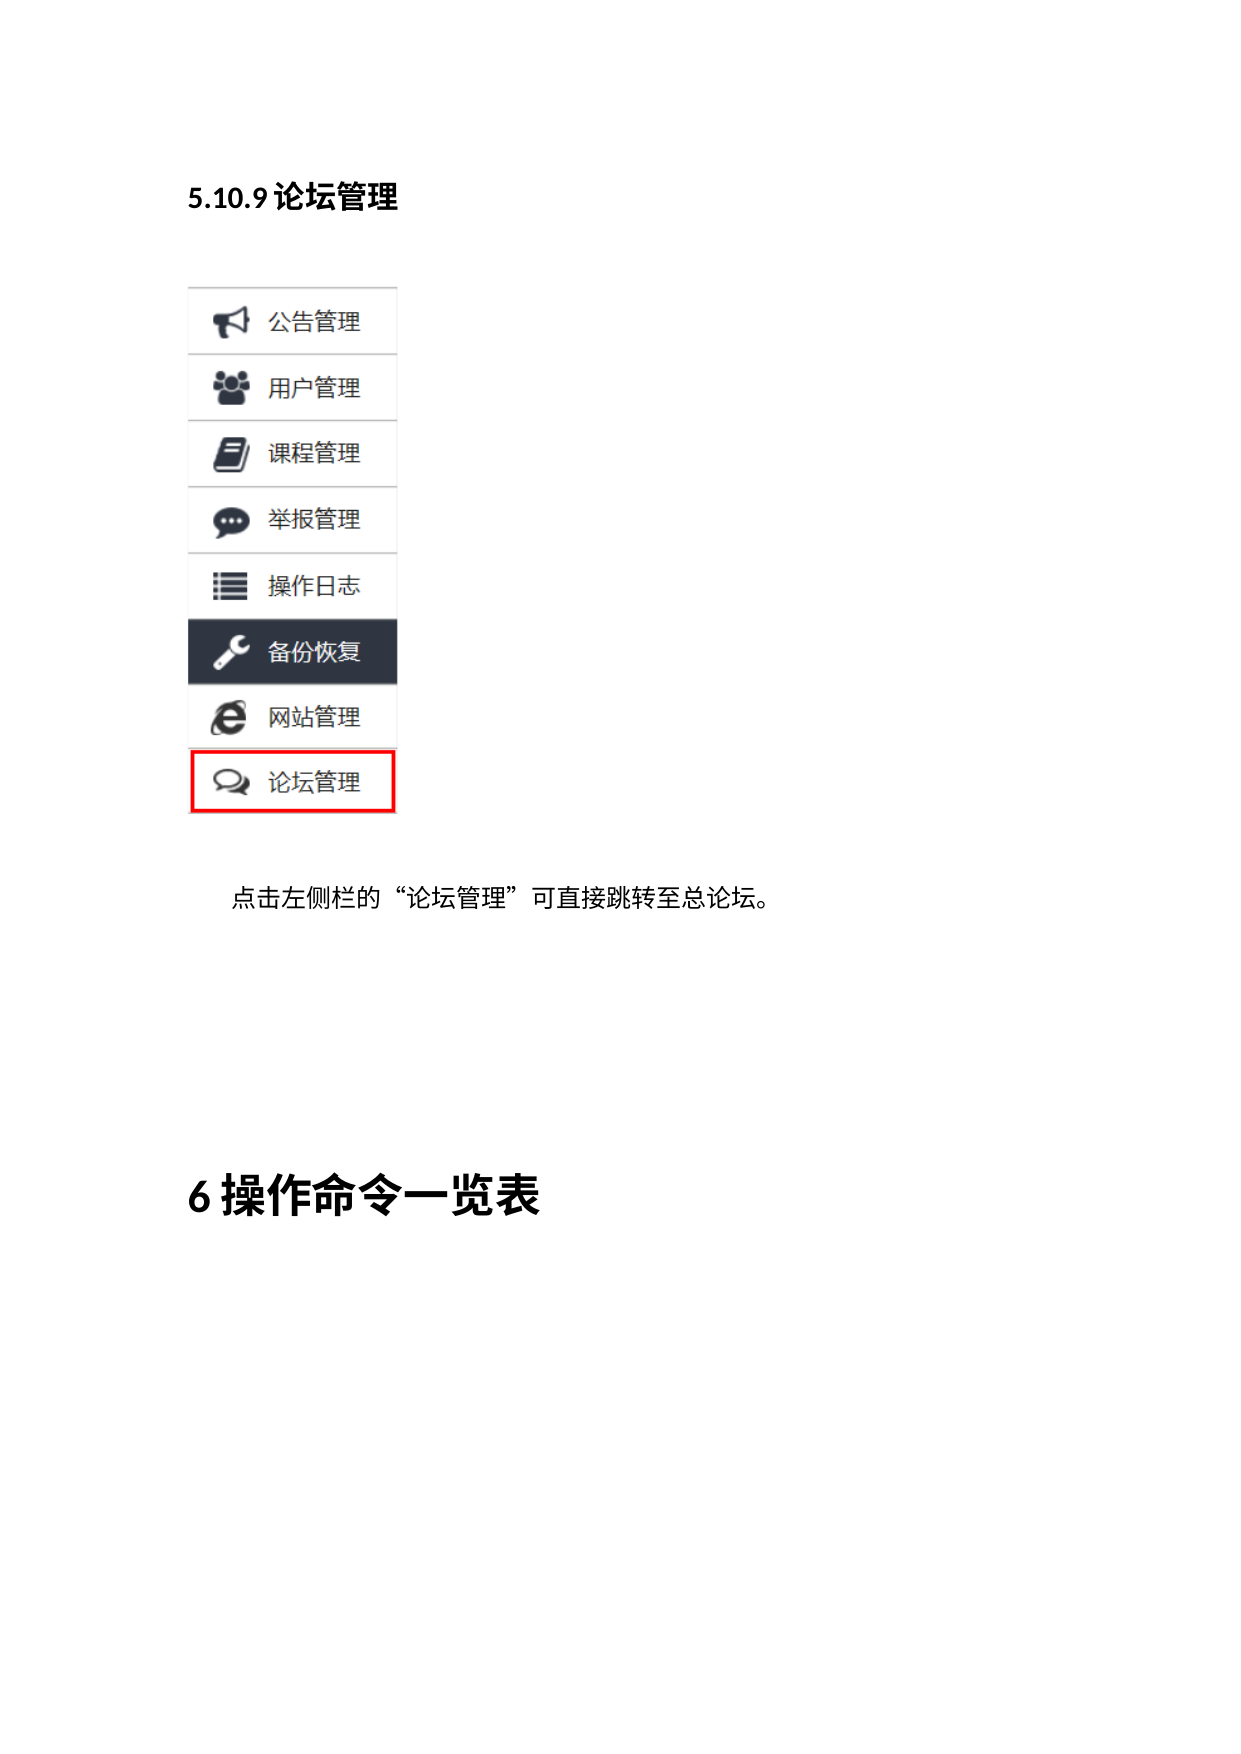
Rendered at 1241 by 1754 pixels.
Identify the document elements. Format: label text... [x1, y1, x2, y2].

picture [187, 286, 398, 814]
text 点击左侧栏的“论坛管理”可直接跳转至总论坛。 [187, 864, 1053, 929]
subtitle 6操作命令一览表 [187, 1144, 1053, 1241]
subtitle 5.10.9论坛管理 [187, 162, 1053, 227]
